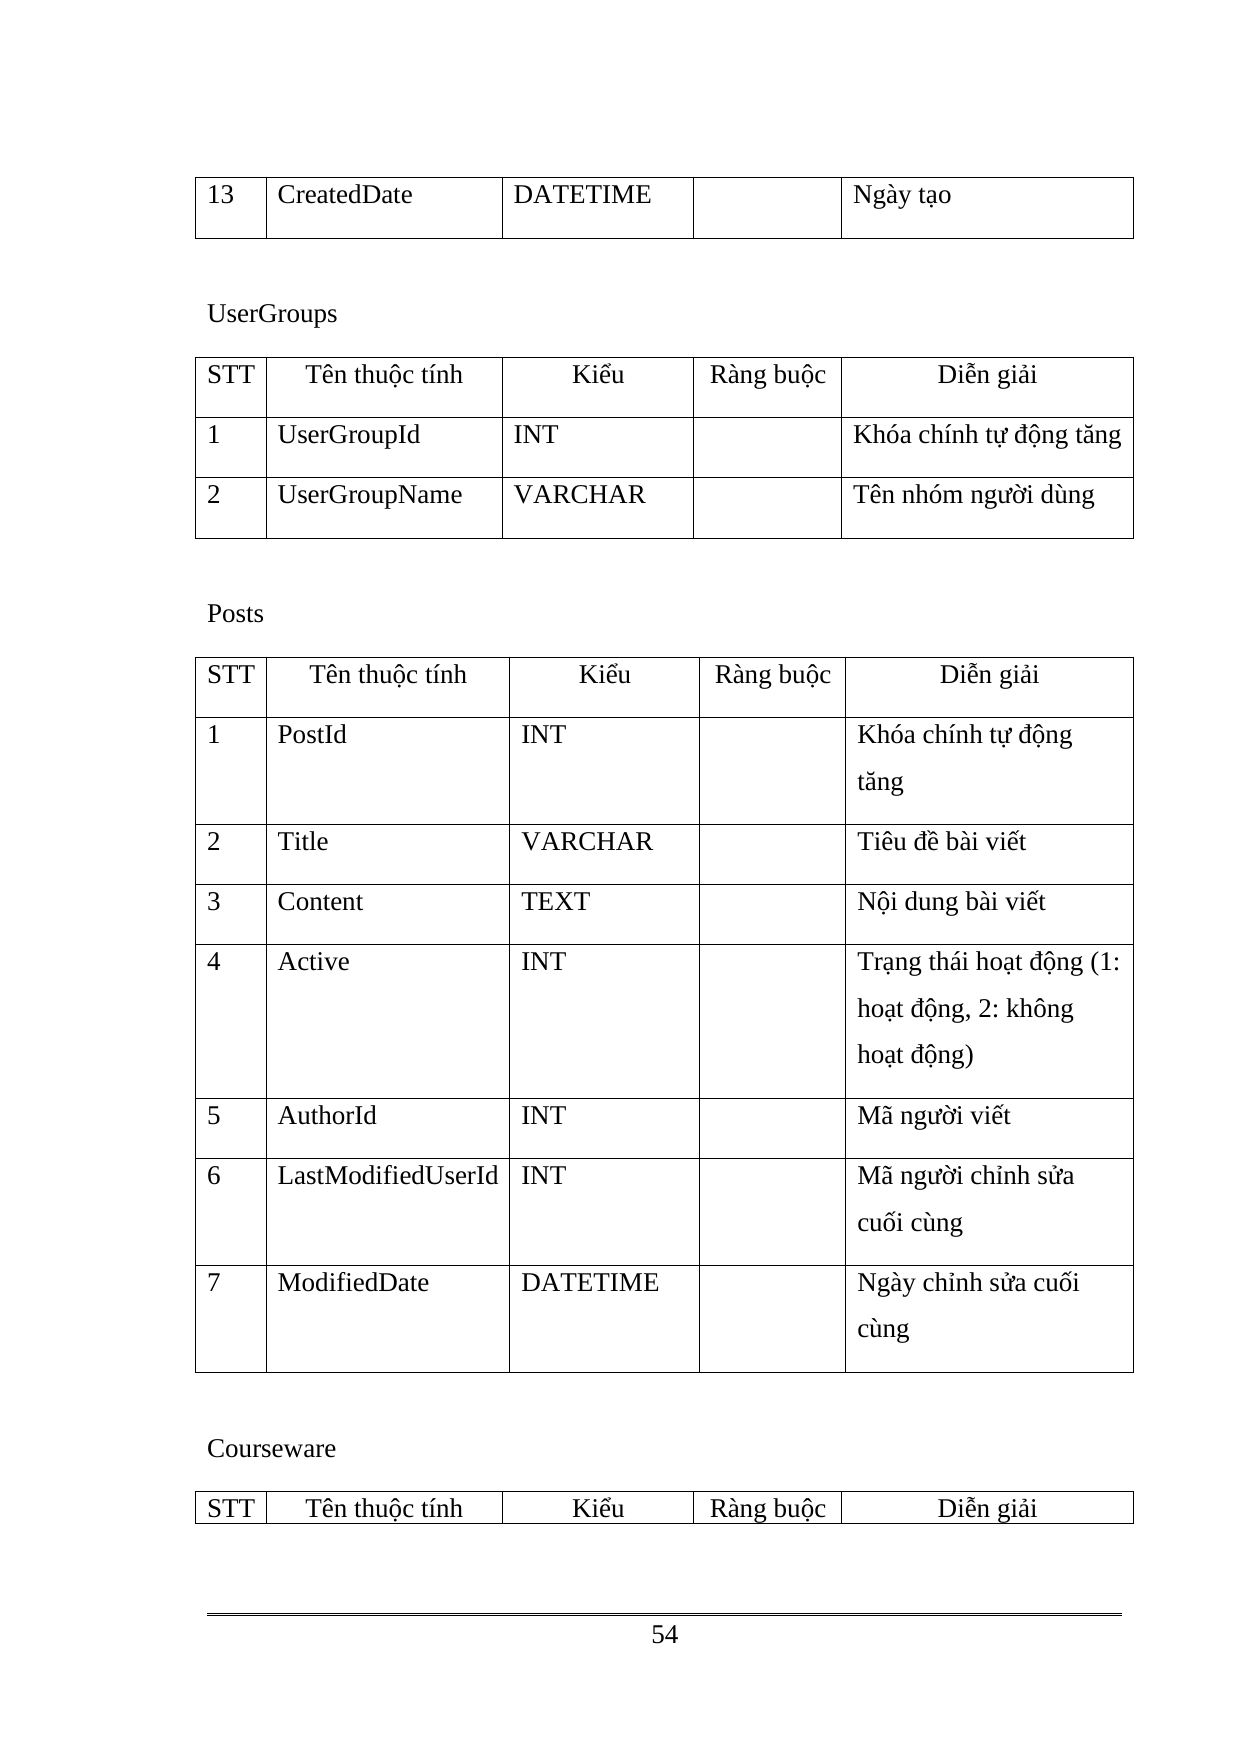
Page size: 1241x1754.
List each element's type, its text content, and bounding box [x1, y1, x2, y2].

table_header Kiểu [510, 658, 699, 717]
table_cell VARCHAR [510, 825, 699, 884]
table_cell AuthorId [267, 1099, 509, 1158]
table_cell Ngày tạo [842, 178, 1133, 237]
table_header Ràng buộc [694, 1492, 841, 1523]
text Courseware [207, 1432, 1122, 1463]
table_cell [694, 478, 841, 537]
table_cell PostId [267, 718, 509, 824]
table_cell 2 [196, 825, 266, 884]
table_cell [700, 1266, 845, 1372]
table_cell 2 [196, 478, 266, 537]
table_cell CreatedDate [267, 178, 502, 237]
table_header STT [196, 358, 266, 417]
table_header Tên thuộc tính [267, 358, 502, 417]
table_header Diễn giải [842, 358, 1133, 417]
table_header STT [196, 658, 266, 717]
table_cell [694, 418, 841, 477]
table_cell Trạng thái hoạt động (1: hoạt động, 2: không hoạt động) [846, 945, 1133, 1098]
table_cell INT [503, 418, 693, 477]
table_cell 5 [196, 1099, 266, 1158]
table_cell DATETIME [503, 178, 693, 237]
table_cell 1 [196, 718, 266, 824]
text UserGroups [207, 298, 1122, 329]
text Posts [207, 598, 1122, 629]
table_cell UserGroupId [267, 418, 502, 477]
table_cell ModifiedDate [267, 1266, 509, 1372]
table_cell INT [510, 945, 699, 1098]
table_cell DATETIME [510, 1266, 699, 1372]
table_cell [700, 1159, 845, 1265]
table_cell 3 [196, 885, 266, 944]
table_header Diễn giải [846, 658, 1133, 717]
table_cell Tên nhóm người dùng [842, 478, 1133, 537]
table_cell Mã người chỉnh sửa cuối cùng [846, 1159, 1133, 1265]
table_cell 1 [196, 418, 266, 477]
table_cell 7 [196, 1266, 266, 1372]
table_cell Khóa chính tự động tăng [842, 418, 1133, 477]
table_cell Title [267, 825, 509, 884]
table_header Tên thuộc tính [267, 1492, 502, 1523]
table_cell Tiêu đề bài viết [846, 825, 1133, 884]
table_header STT [196, 1492, 266, 1523]
table_cell INT [510, 1099, 699, 1158]
table_cell INT [510, 718, 699, 824]
table_cell 6 [196, 1159, 266, 1265]
table_cell Ngày chỉnh sửa cuối cùng [846, 1266, 1133, 1372]
table_header Ràng buộc [694, 358, 841, 417]
table_cell 13 [196, 178, 266, 237]
table_cell [700, 885, 845, 944]
table_cell [700, 945, 845, 1098]
table_cell [700, 718, 845, 824]
table_cell [700, 1099, 845, 1158]
table_cell Khóa chính tự động tăng [846, 718, 1133, 824]
table_cell LastModifiedUserId [267, 1159, 509, 1265]
table_cell TEXT [510, 885, 699, 944]
table_cell [694, 178, 841, 237]
table_cell INT [510, 1159, 699, 1265]
table_cell [700, 825, 845, 884]
table_cell Mã người viết [846, 1099, 1133, 1158]
table_header Kiểu [503, 1492, 693, 1523]
table_cell 4 [196, 945, 266, 1098]
table_header Tên thuộc tính [267, 658, 509, 717]
table_cell VARCHAR [503, 478, 693, 537]
table_cell Content [267, 885, 509, 944]
table_cell Active [267, 945, 509, 1098]
table_cell Nội dung bài viết [846, 885, 1133, 944]
table_header Diễn giải [842, 1492, 1133, 1523]
table_header Kiểu [503, 358, 693, 417]
table_cell UserGroupName [267, 478, 502, 537]
table_header Ràng buộc [700, 658, 845, 717]
